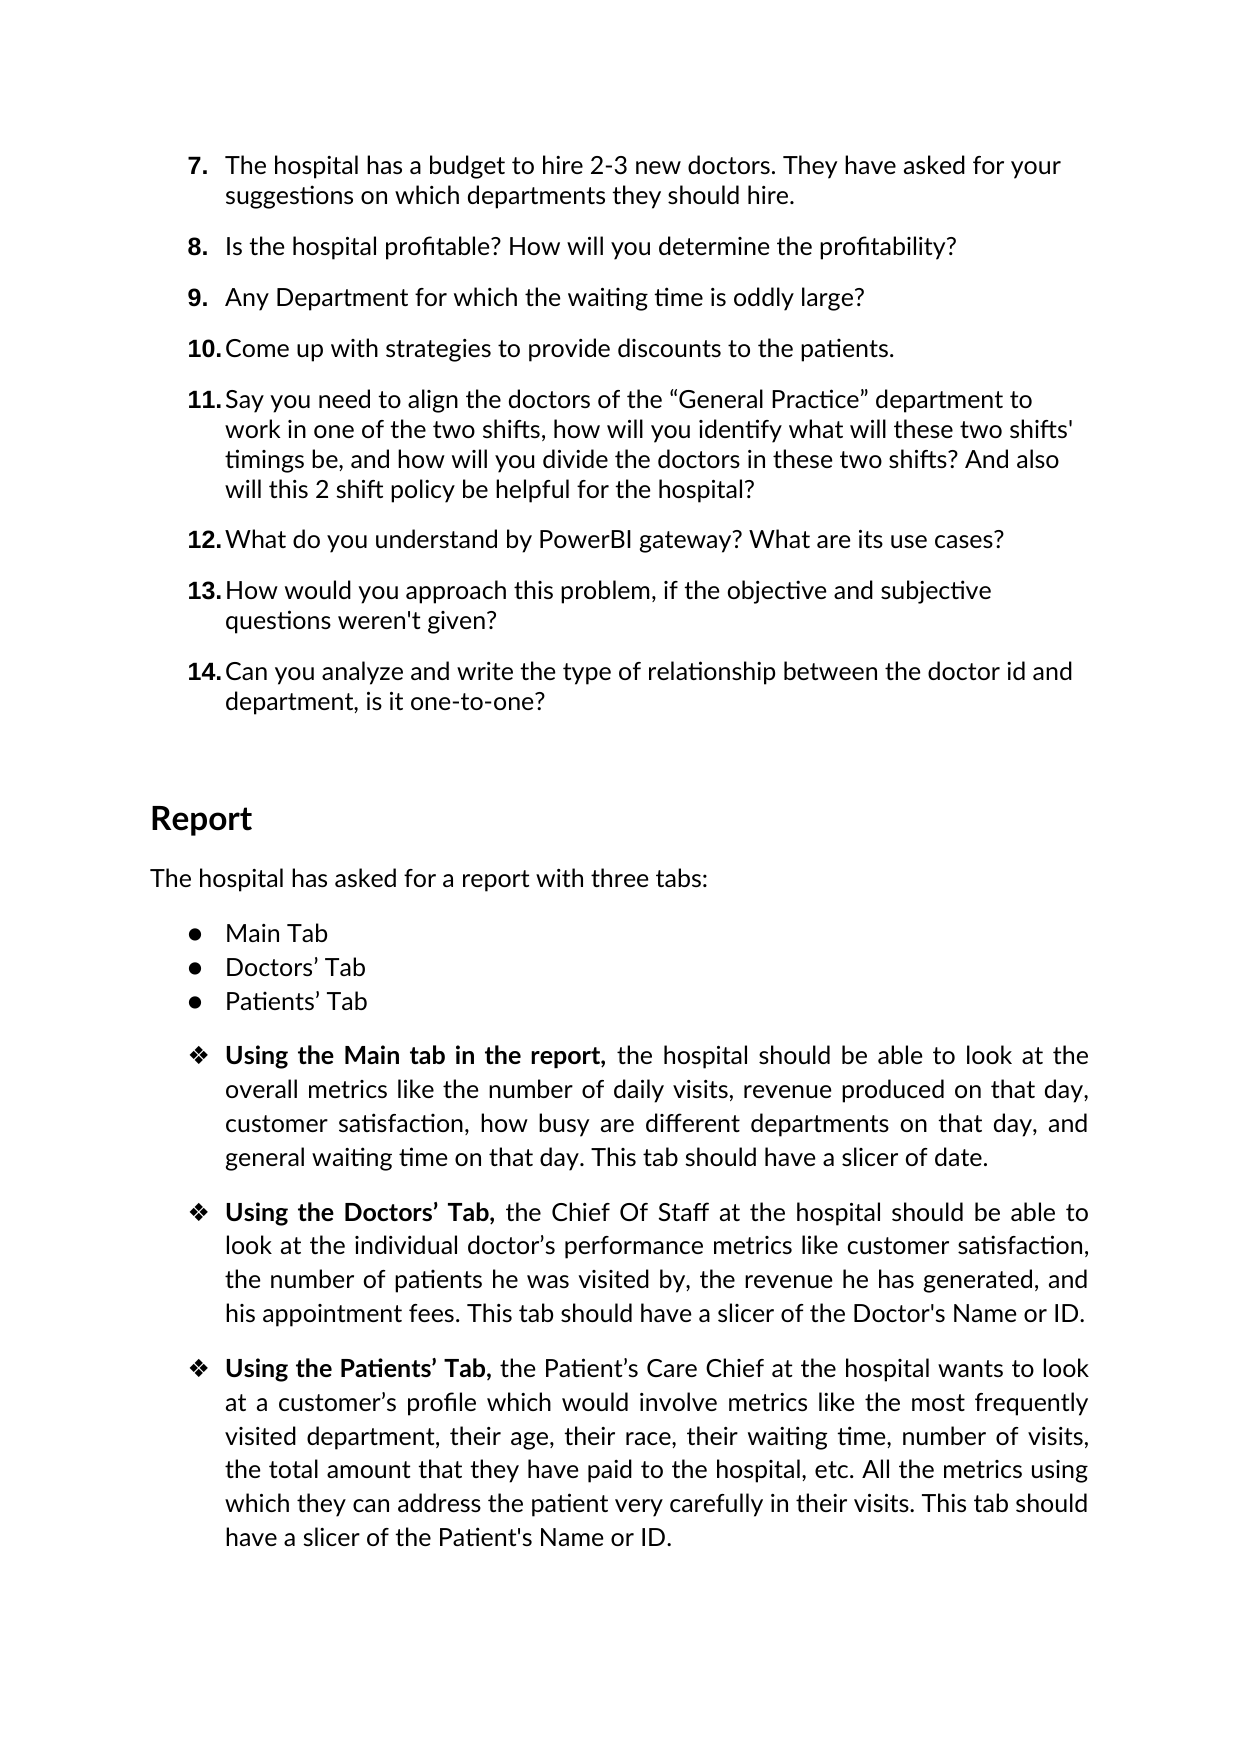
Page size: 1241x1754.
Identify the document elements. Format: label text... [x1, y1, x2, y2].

list Doctors’ Tab [187, 951, 1090, 981]
list Come up with strategies to provide discounts to the patients. [187, 332, 1090, 362]
list Main Tab [187, 918, 1090, 948]
list Is the hospital profitable? How will you determine the profitability? [187, 231, 1090, 261]
text Report [150, 797, 1090, 837]
list Using the Doctors’ Tab, the Chief Of Staff at the hospital should be able to look at the individual doctor’s performance metrics like customer satisfaction, the number of patients he was visited by, the revenue he has generated, and his appointment fees. This tab should have a slicer of the Doctor's Name or ID. [187, 1196, 1090, 1328]
list The hospital has a budget to hire 2-3 new doctors. They have asked for your suggestions on which departments they should hire. [187, 150, 1090, 210]
list Patients’ Tab [187, 985, 1090, 1015]
list Any Department for which the waiting time is oddly large? [187, 282, 1090, 312]
list What do you understand by PowerBI gateway? What are its use cases? [187, 524, 1090, 554]
text The hospital has asked for a report with three tabs: [150, 863, 1090, 893]
list Can you analyze and write the type of relationship between the doctor id and department, is it one-to-one? [187, 656, 1090, 716]
list Using the Main tab in the report, the hospital should be able to look at the overall metrics like the number of daily visits, revenue produced on that day, customer satisfaction, how busy are different departments on that day, and general waiting time on that day. This tab should have a slicer of date. [187, 1040, 1090, 1172]
list Say you need to align the doctors of the “General Practice” department to work in one of the two shifts, how will you identify what will these two shifts' timings be, and how will you divide the doctors in these two shifts? And also will this 2 shift policy be helpful for the hospital? [187, 383, 1090, 503]
list Using the Patients’ Tab, the Patient’s Care Chief at the hospital wants to look at a customer’s profile which would involve metrics like the most frequently visited department, their age, their race, their waiting time, number of visits, the total amount that they have paid to the hospital, etc. All the metrics using which they can address the patient very carefully in their visits. This tab should have a slicer of the Patient's Name or ID. [187, 1352, 1090, 1552]
list How would you approach this problem, if the objective and subjective questions weren't given? [187, 575, 1090, 635]
